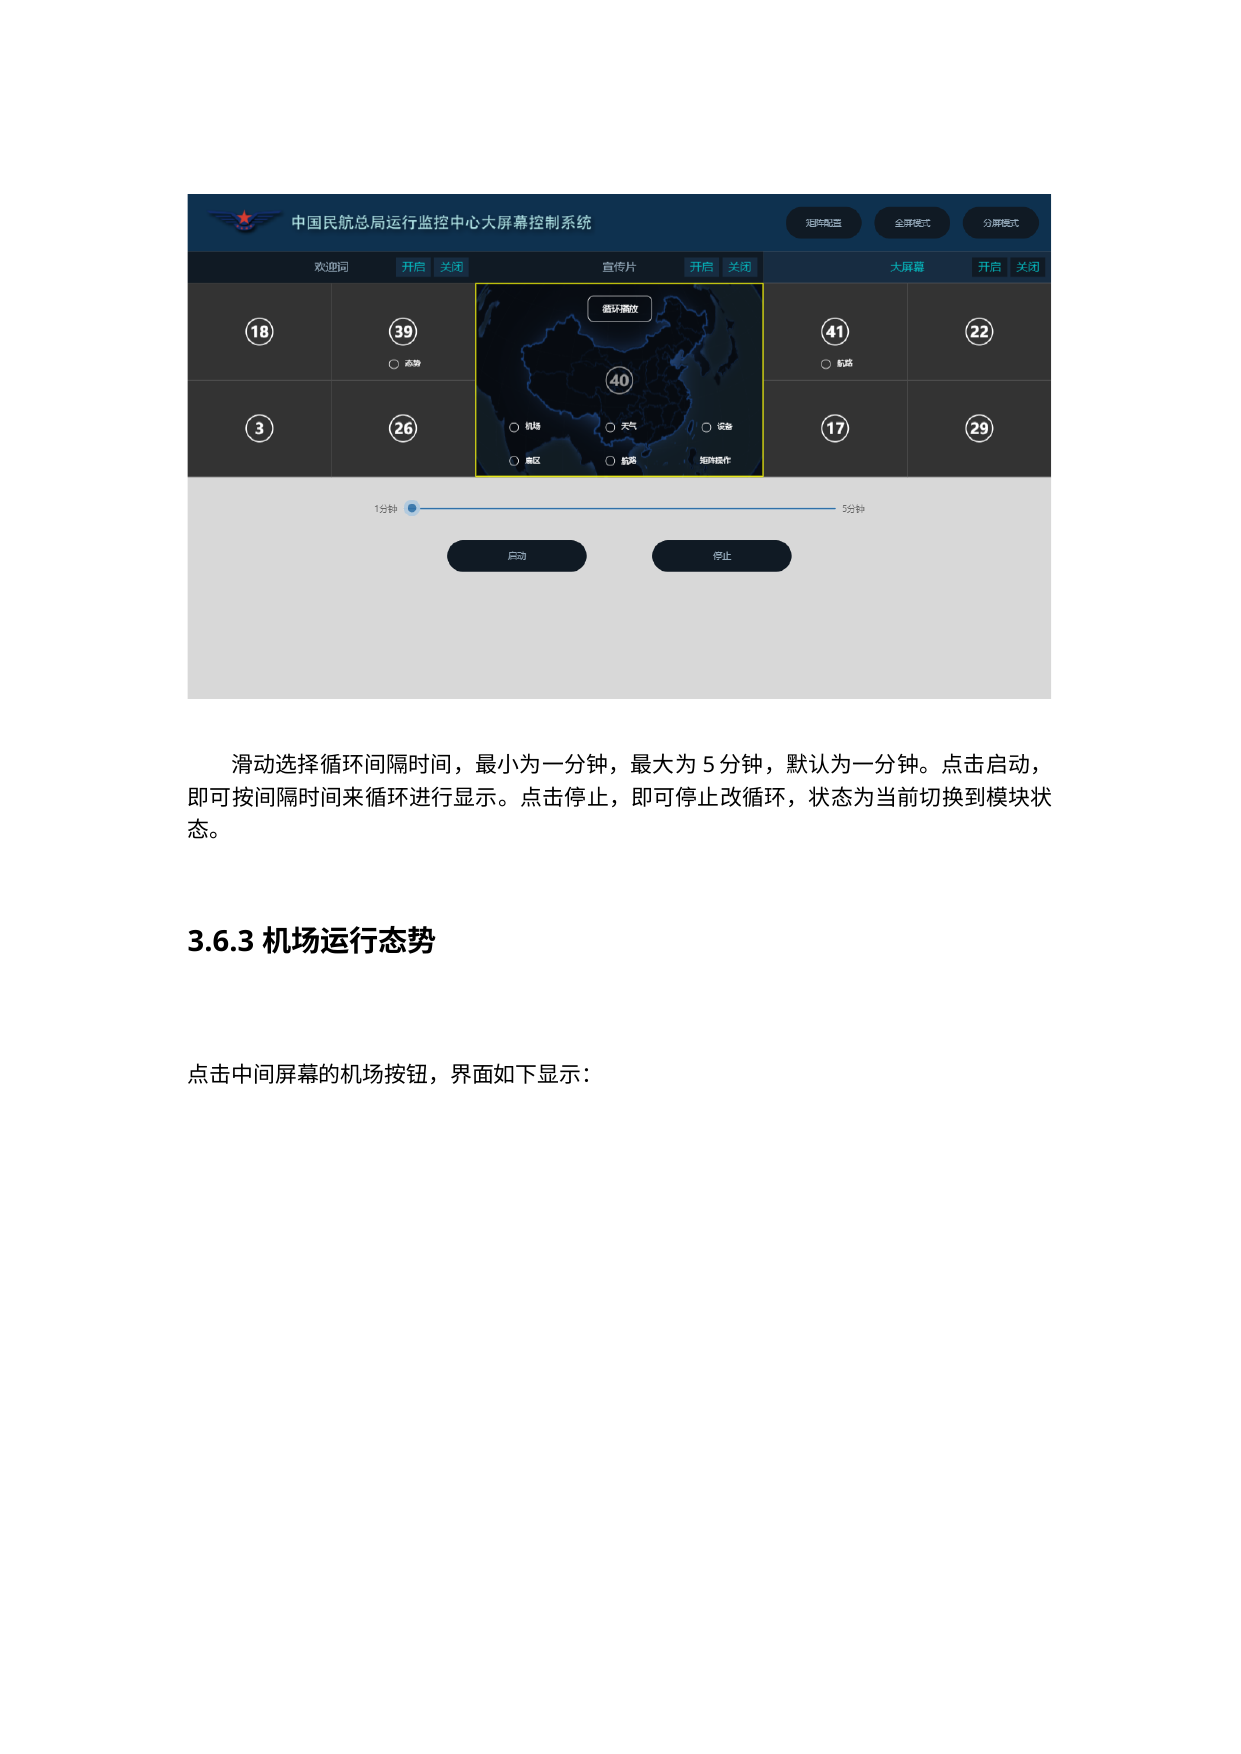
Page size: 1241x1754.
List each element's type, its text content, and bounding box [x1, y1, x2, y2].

picture [187, 194, 1052, 699]
subtitle 3.6.3 机场运行态势 [187, 906, 1053, 971]
text 滑动选择循环间隔时间，最小为一分钟，最大为5分钟，默认为一分钟。点击启动，即可按间隔时间来循环进行显示。点击停止，即可停止改循环，状态为当前切换到模块状态。 [187, 747, 1053, 844]
text 点击中间屏幕的机场按钮，界面如下显示： [187, 1057, 1053, 1089]
